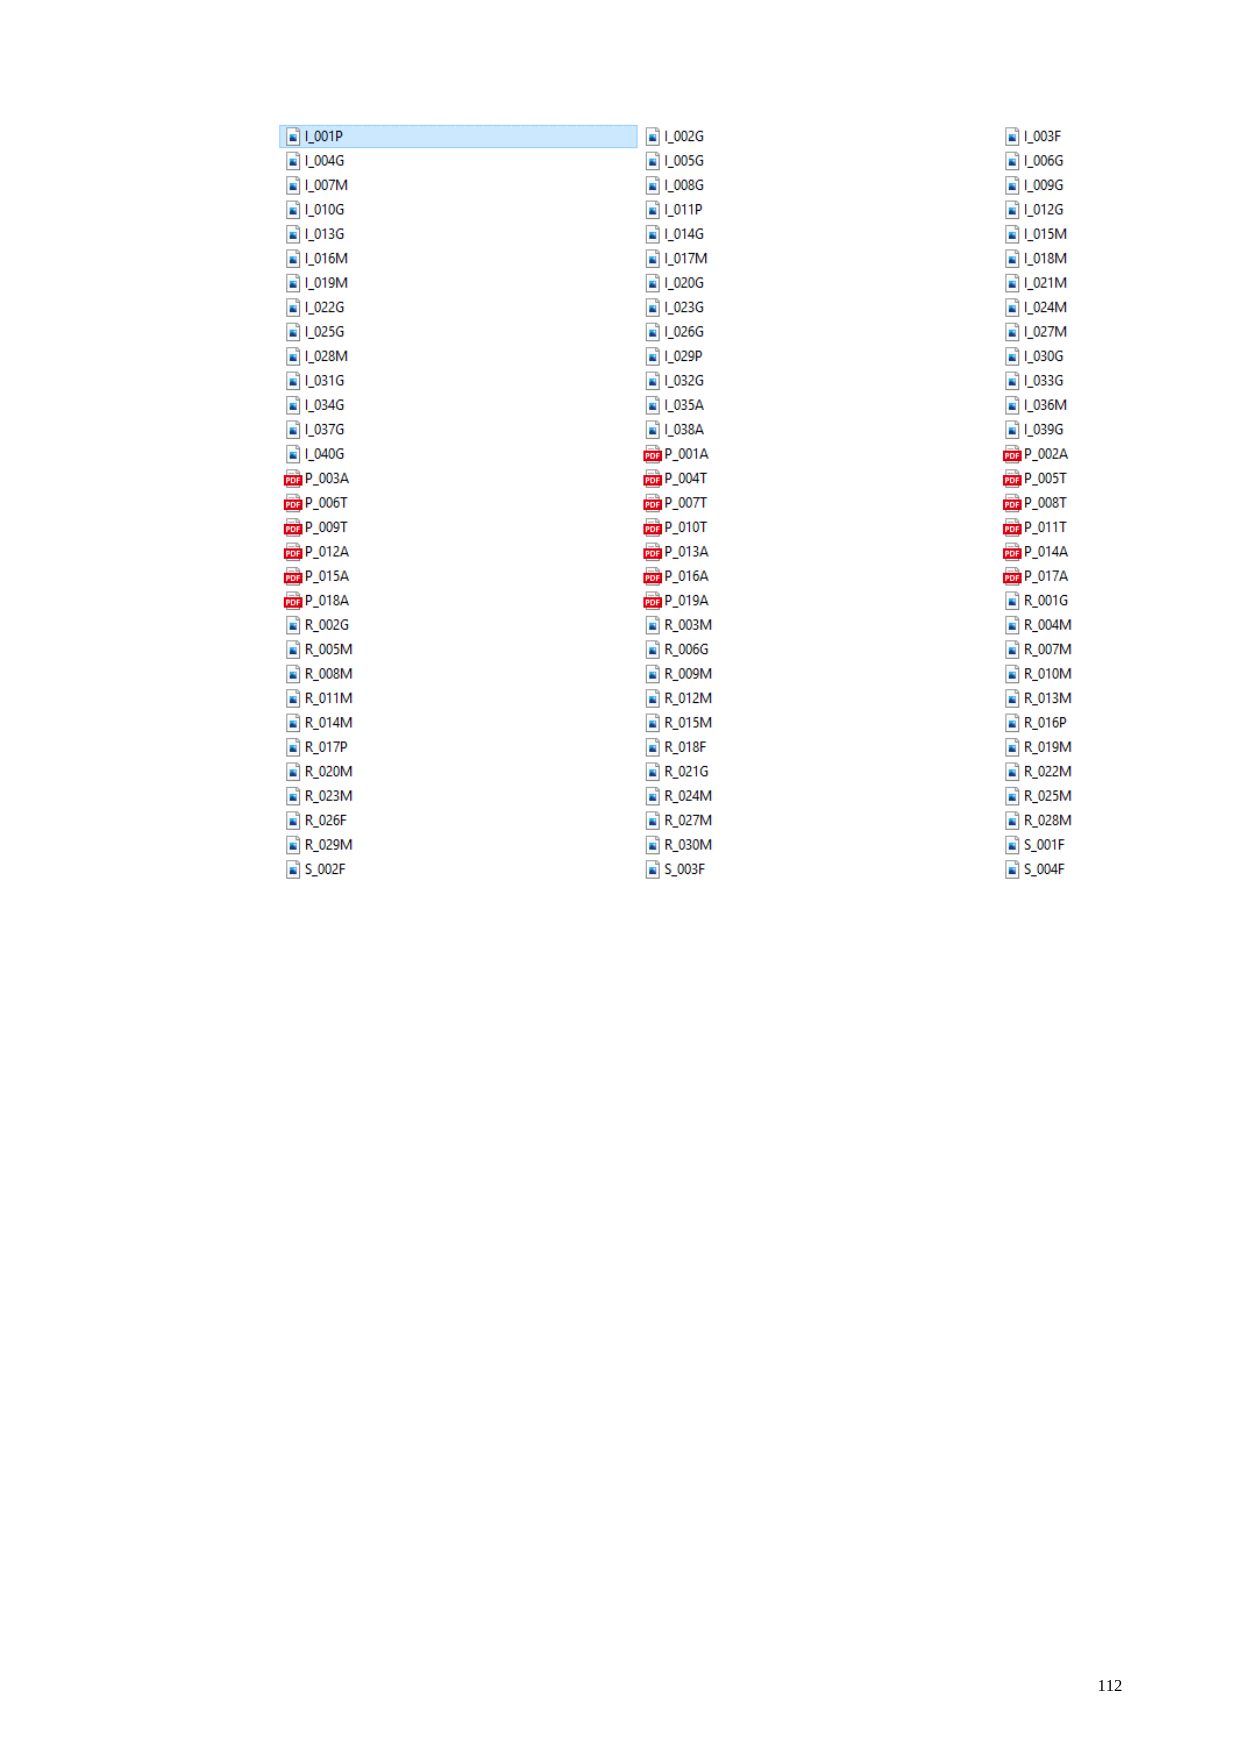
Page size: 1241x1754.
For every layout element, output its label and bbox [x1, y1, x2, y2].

picture [263, 118, 1095, 880]
